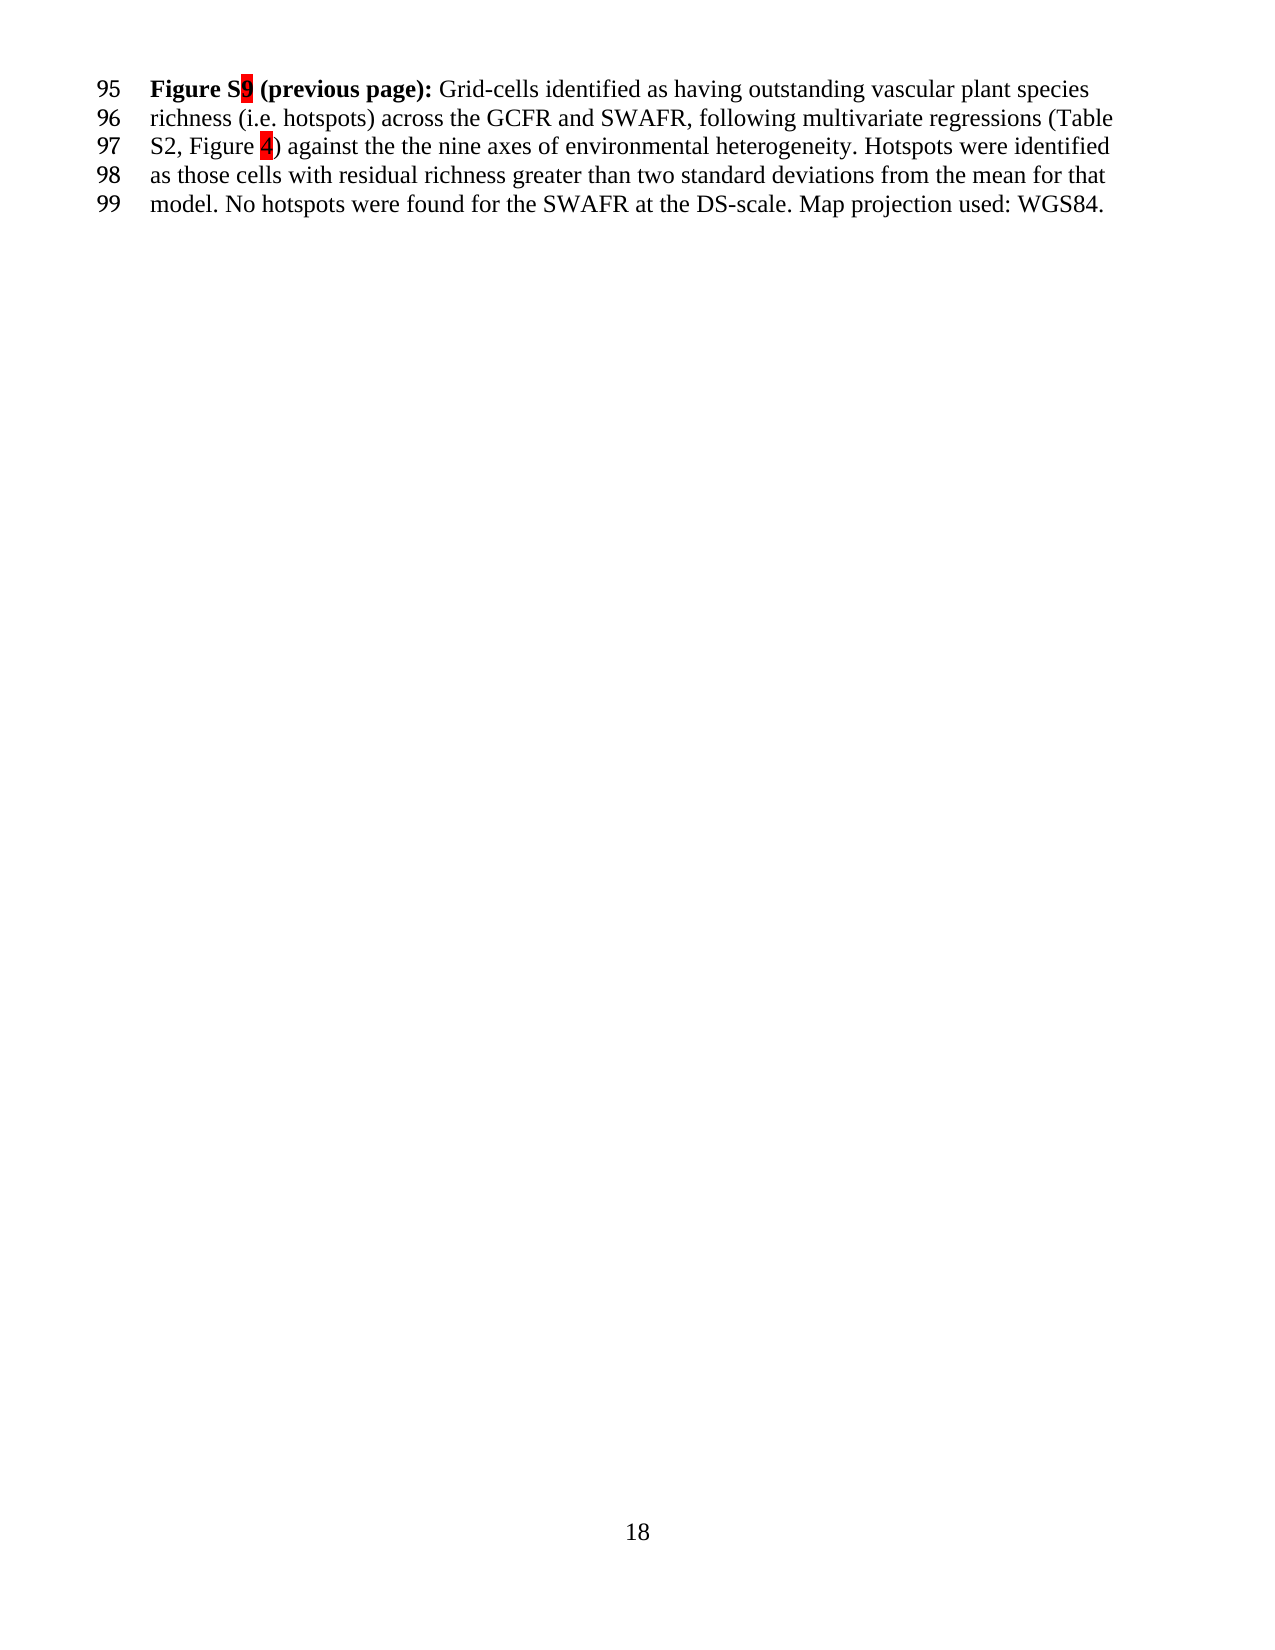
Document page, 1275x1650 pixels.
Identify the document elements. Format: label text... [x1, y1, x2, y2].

text Figure S9 (previous page): Grid-cells identified as having outstanding vascular plant species richness (i.e. hotspots) across the GCFR and SWAFR, following multivariate regressions (Table S2, Figure 4) against the the nine axes of environmental heterogeneity. Hotspots were identified as those cells with residual richness greater than two standard deviations from the mean for that model. No hotspots were found for the SWAFR at the DS-scale. Map projection used: WGS84. [150, 74, 1125, 218]
